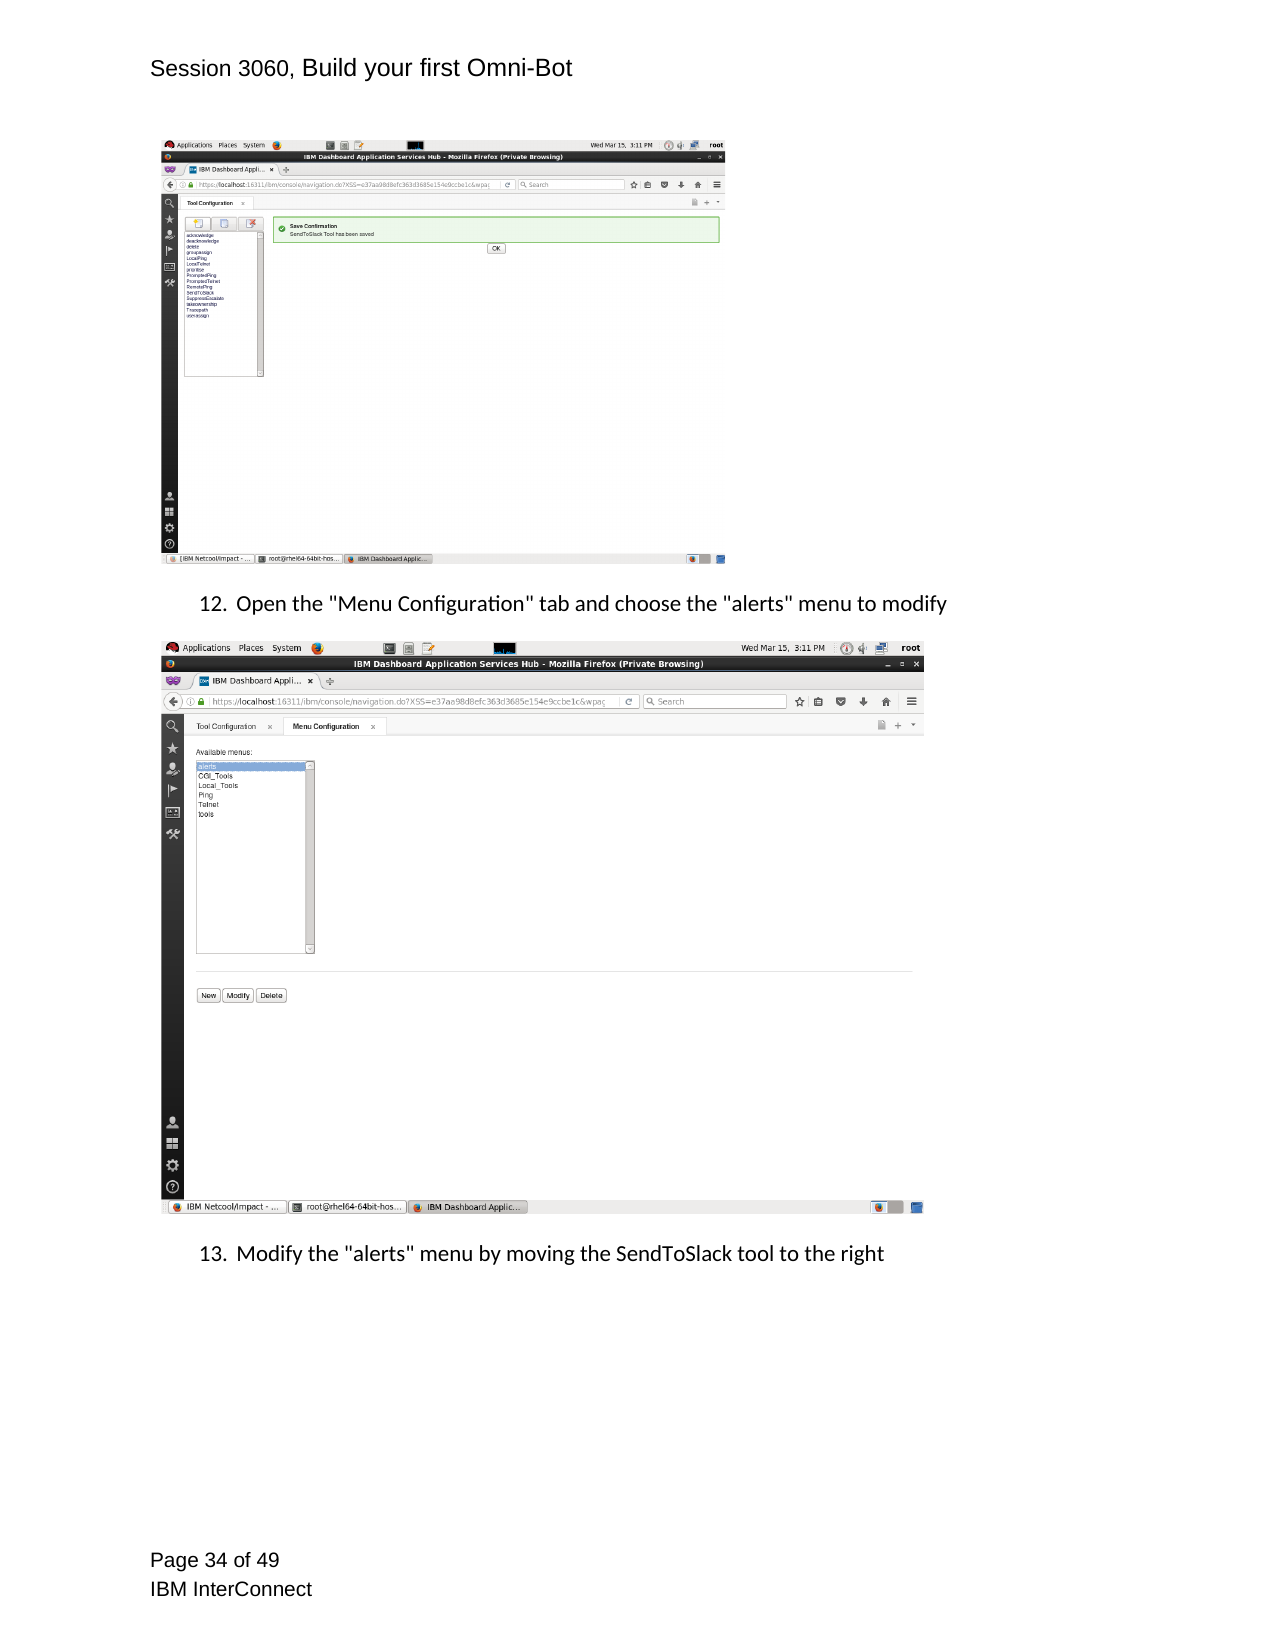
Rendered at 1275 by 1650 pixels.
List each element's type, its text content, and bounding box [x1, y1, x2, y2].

table_cell [150, 642, 1012, 1239]
table_cell Open the "Menu Configuration" tab and choose the "alerts" menu to modify [150, 589, 1012, 642]
table_cell Modify the "alerts" menu by moving the SendToSlack tool to the right [150, 1239, 1012, 1292]
picture [161, 140, 726, 564]
table_cell [150, 141, 1012, 589]
picture [161, 641, 924, 1214]
